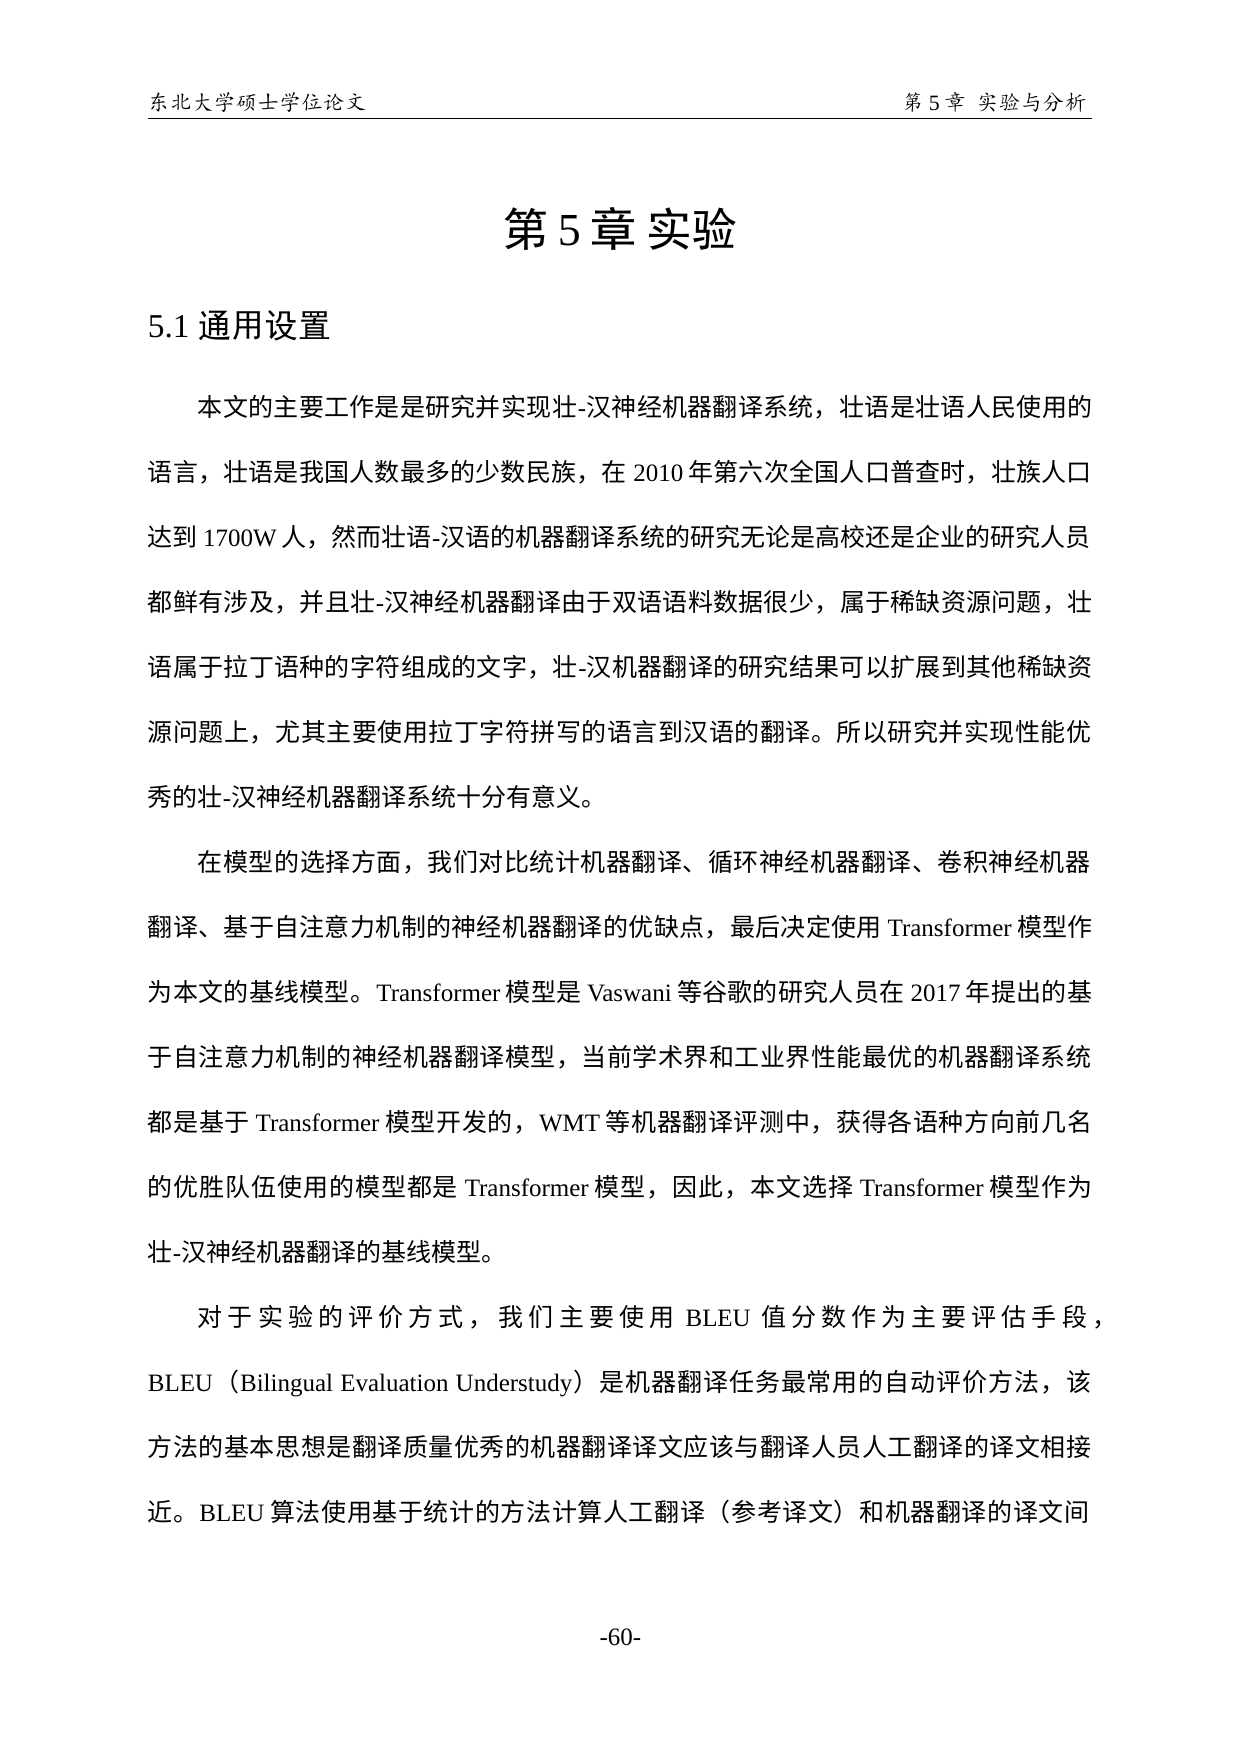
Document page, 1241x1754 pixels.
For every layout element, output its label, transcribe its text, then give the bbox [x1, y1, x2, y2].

text 第5章 实验 [148, 194, 1092, 259]
text 在模型的选择方面，我们对比统计机器翻译、循环神经机器翻译、卷积神经机器翻译、基于自注意力机制的神经机器翻译的优缺点，最后决定使用Transformer模型作为本文的基线模型。Transformer模型是Vaswani等谷歌的研究人员在2017年提出的基于自注意力机制的神经机器翻译模型，当前学术界和工业界性能最优的机器翻译系统都是基于Transformer模型开发的，WMT等机器翻译评测中，获得各语种方向前几名的优胜队伍使用的模型都是Transformer模型，因此，本文选择Transformer模型作为壮-汉神经机器翻译的基线模型。 [148, 828, 1092, 1283]
text 5.1 通用设置 [148, 292, 1092, 357]
text 本文的主要工作是是研究并实现壮-汉神经机器翻译系统，壮语是壮语人民使用的语言，壮语是我国人数最多的少数民族，在2010年第六次全国人口普查时，壮族人口达到1700W人，然而壮语-汉语的机器翻译系统的研究无论是高校还是企业的研究人员都鲜有涉及，并且壮-汉神经机器翻译由于双语语料数据很少，属于稀缺资源问题，壮语属于拉丁语种的字符组成的文字，壮-汉机器翻译的研究结果可以扩展到其他稀缺资源问题上，尤其主要使用拉丁字符拼写的语言到汉语的翻译。所以研究并实现性能优秀的壮-汉神经机器翻译系统十分有意义。 [148, 373, 1092, 828]
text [148, 1283, 1092, 1543]
